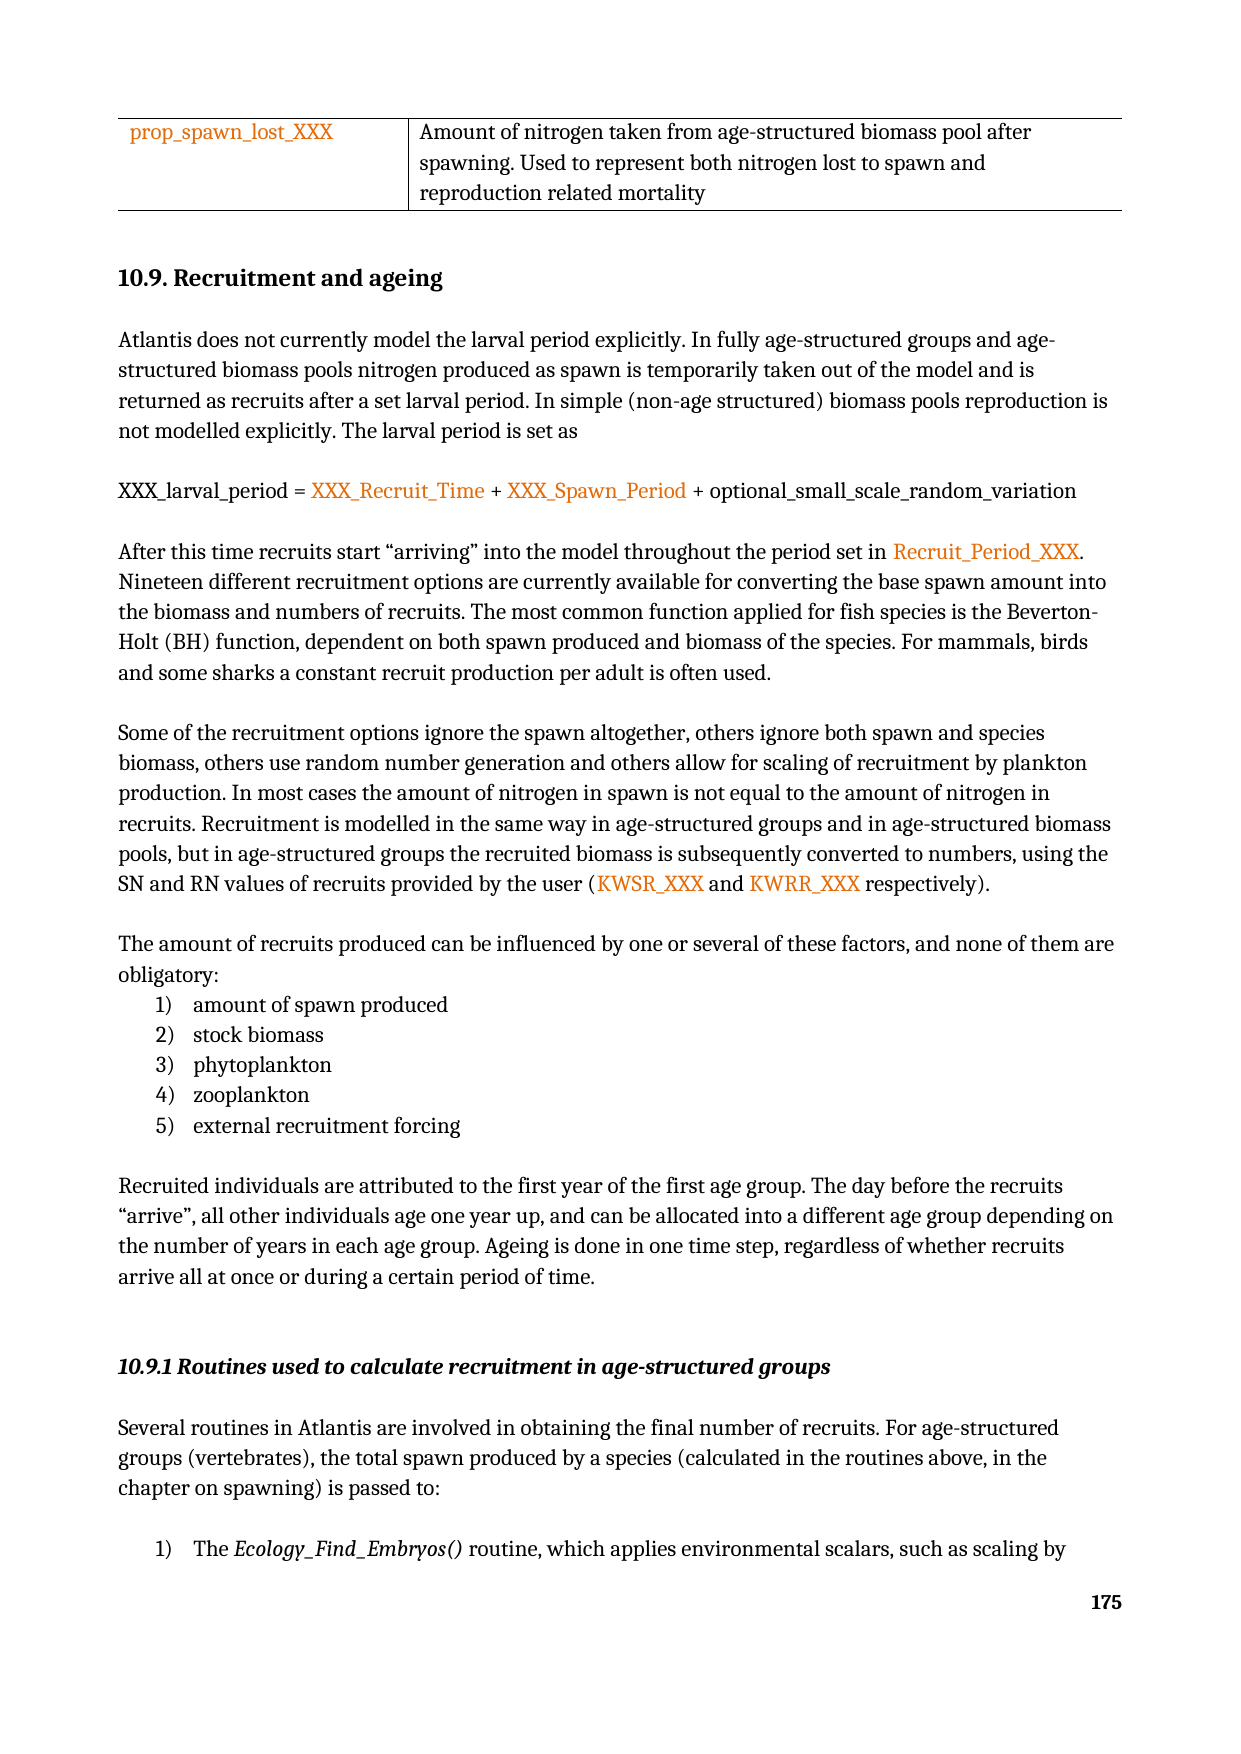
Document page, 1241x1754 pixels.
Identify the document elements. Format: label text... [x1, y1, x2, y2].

list external recruitment forcing [156, 1112, 1122, 1139]
list phytoplankton [156, 1052, 1122, 1078]
text Recruited individuals are attributed to the first year of the first age group. The day before the recruits “arrive”, all other individuals age one year up, and can be allocated into a different age group depending on the number of years in each age group. Ageing is done in one time step, regardless of whether recruits arrive all at once or during a certain period of time. [118, 1173, 1122, 1290]
text Some of the recruitment options ignore the spawn altogether, others ignore both spawn and species biomass, others use random number generation and others allow for scaling of recruitment by plankton production. In most cases the amount of nitrogen in spawn is not equal to the amount of nitrogen in recruits. Recruitment is modelled in the same way in age-structured groups and in age-structured biomass pools, but in age-structured groups the recruited biomass is subsequently converted to numbers, using the SN and RN values of recruits provided by the user (KWSR_XXX and KWRR_XXX respectively). [118, 720, 1122, 897]
text 10.9.1 Routines used to calculate recruitment in age-structured groups [118, 1354, 1122, 1381]
text After this time recruits start “arriving” into the model throughout the period set in Recruit_Period_XXX. Nineteen different recruitment options are currently available for converting the base spawn amount into the biomass and numbers of recruits. The most common function applied for fish species is the Beverton-Holt (BH) function, dependent on both spawn produced and biomass of the species. For mammals, birds and some sharks a constant recruit production per adult is often used. [118, 538, 1122, 686]
text Several routines in Atlantis are involved in obtaining the final number of recruits. For age-structured groups (vertebrates), the total spawn produced by a species (calculated in the routines above, in the chapter on spawning) is passed to: [118, 1414, 1122, 1501]
text Atlantis does not currently model the larval period explicitly. In fully age-structured groups and age-structured biomass pools nitrogen produced as spawn is temporarily taken out of the model and is returned as recruits after a set larval period. In simple (non-age structured) biomass pools reproduction is not modelled explicitly. The larval period is set as [118, 327, 1122, 444]
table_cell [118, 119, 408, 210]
list zooplankton [156, 1082, 1122, 1109]
list amount of spawn produced [156, 992, 1122, 1018]
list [156, 1535, 1122, 1562]
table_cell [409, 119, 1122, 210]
text The amount of recruits produced can be influenced by one or several of these factors, and none of them are obligatory: [118, 931, 1122, 988]
text XXX_larval_period = XXX_Recruit_Time + XXX_Spawn_Period + optional_small_scale_random_variation [118, 478, 1122, 504]
subtitle 10.9. Recruitment and ageing [118, 264, 1122, 293]
list stock biomass [156, 1022, 1122, 1048]
